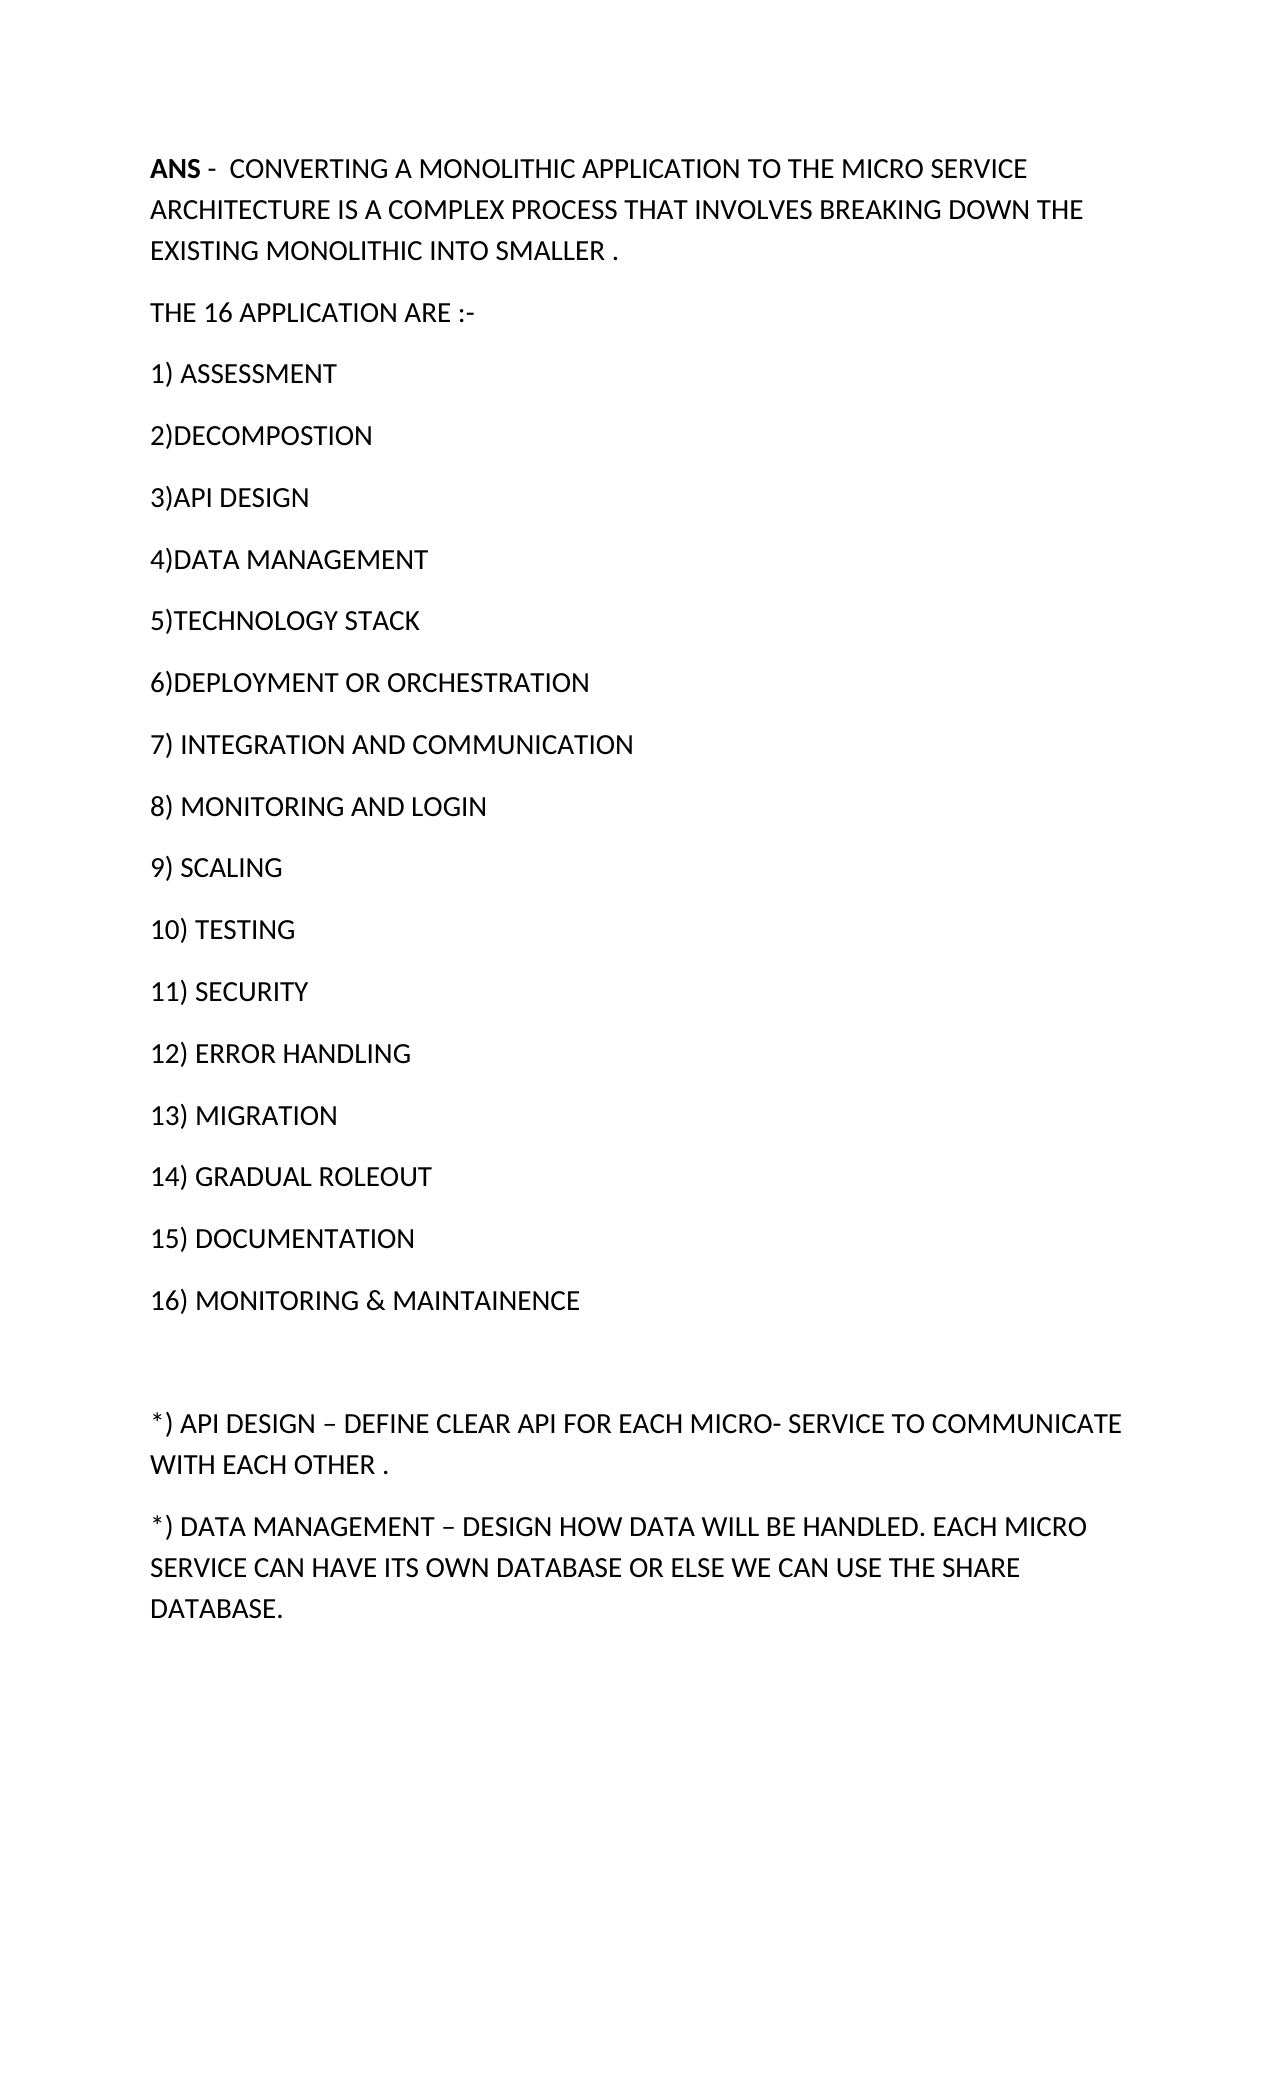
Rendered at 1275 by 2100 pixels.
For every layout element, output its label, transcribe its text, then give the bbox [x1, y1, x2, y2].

text 9) SCALING [150, 849, 1125, 885]
text 4)DATA MANAGEMENT [150, 541, 1125, 576]
text *) API DESIGN – DEFINE CLEAR API FOR EACH MICRO- SERVICE TO COMMUNICATE WITH EACH OTHER . [150, 1406, 1125, 1482]
text 12) ERROR HANDLING [150, 1035, 1125, 1071]
text 11) SECURITY [150, 973, 1125, 1009]
text 13) MIGRATION [150, 1097, 1125, 1132]
text 1) ASSESSMENT [150, 355, 1125, 391]
text 7) INTEGRATION AND COMMUNICATION [150, 726, 1125, 762]
text 14) GRADUAL ROLEOUT [150, 1158, 1125, 1194]
text 8) MONITORING AND LOGIN [150, 788, 1125, 823]
text 6)DEPLOYMENT OR ORCHESTRATION [150, 664, 1125, 700]
text 15) DOCUMENTATION [150, 1220, 1125, 1256]
text 5)TECHNOLOGY STACK [150, 602, 1125, 638]
text THE 16 APPLICATION ARE :- [150, 294, 1125, 329]
text *) DATA MANAGEMENT – DESIGN HOW DATA WILL BE HANDLED. EACH MICRO SERVICE CAN HAVE ITS OWN DATABASE OR ELSE WE CAN USE THE SHARE DATABASE. [150, 1508, 1125, 1626]
text 10) TESTING [150, 911, 1125, 947]
text 3)API DESIGN [150, 479, 1125, 514]
text ANS - CONVERTING A MONOLITHIC APPLICATION TO THE MICRO SERVICE ARCHITECTURE IS A COMPLEX PROCESS THAT INVOLVES BREAKING DOWN THE EXISTING MONOLITHIC INTO SMALLER . [150, 150, 1125, 267]
text 16) MONITORING & MAINTAINENCE [150, 1282, 1125, 1318]
text 2)DECOMPOSTION [150, 417, 1125, 453]
